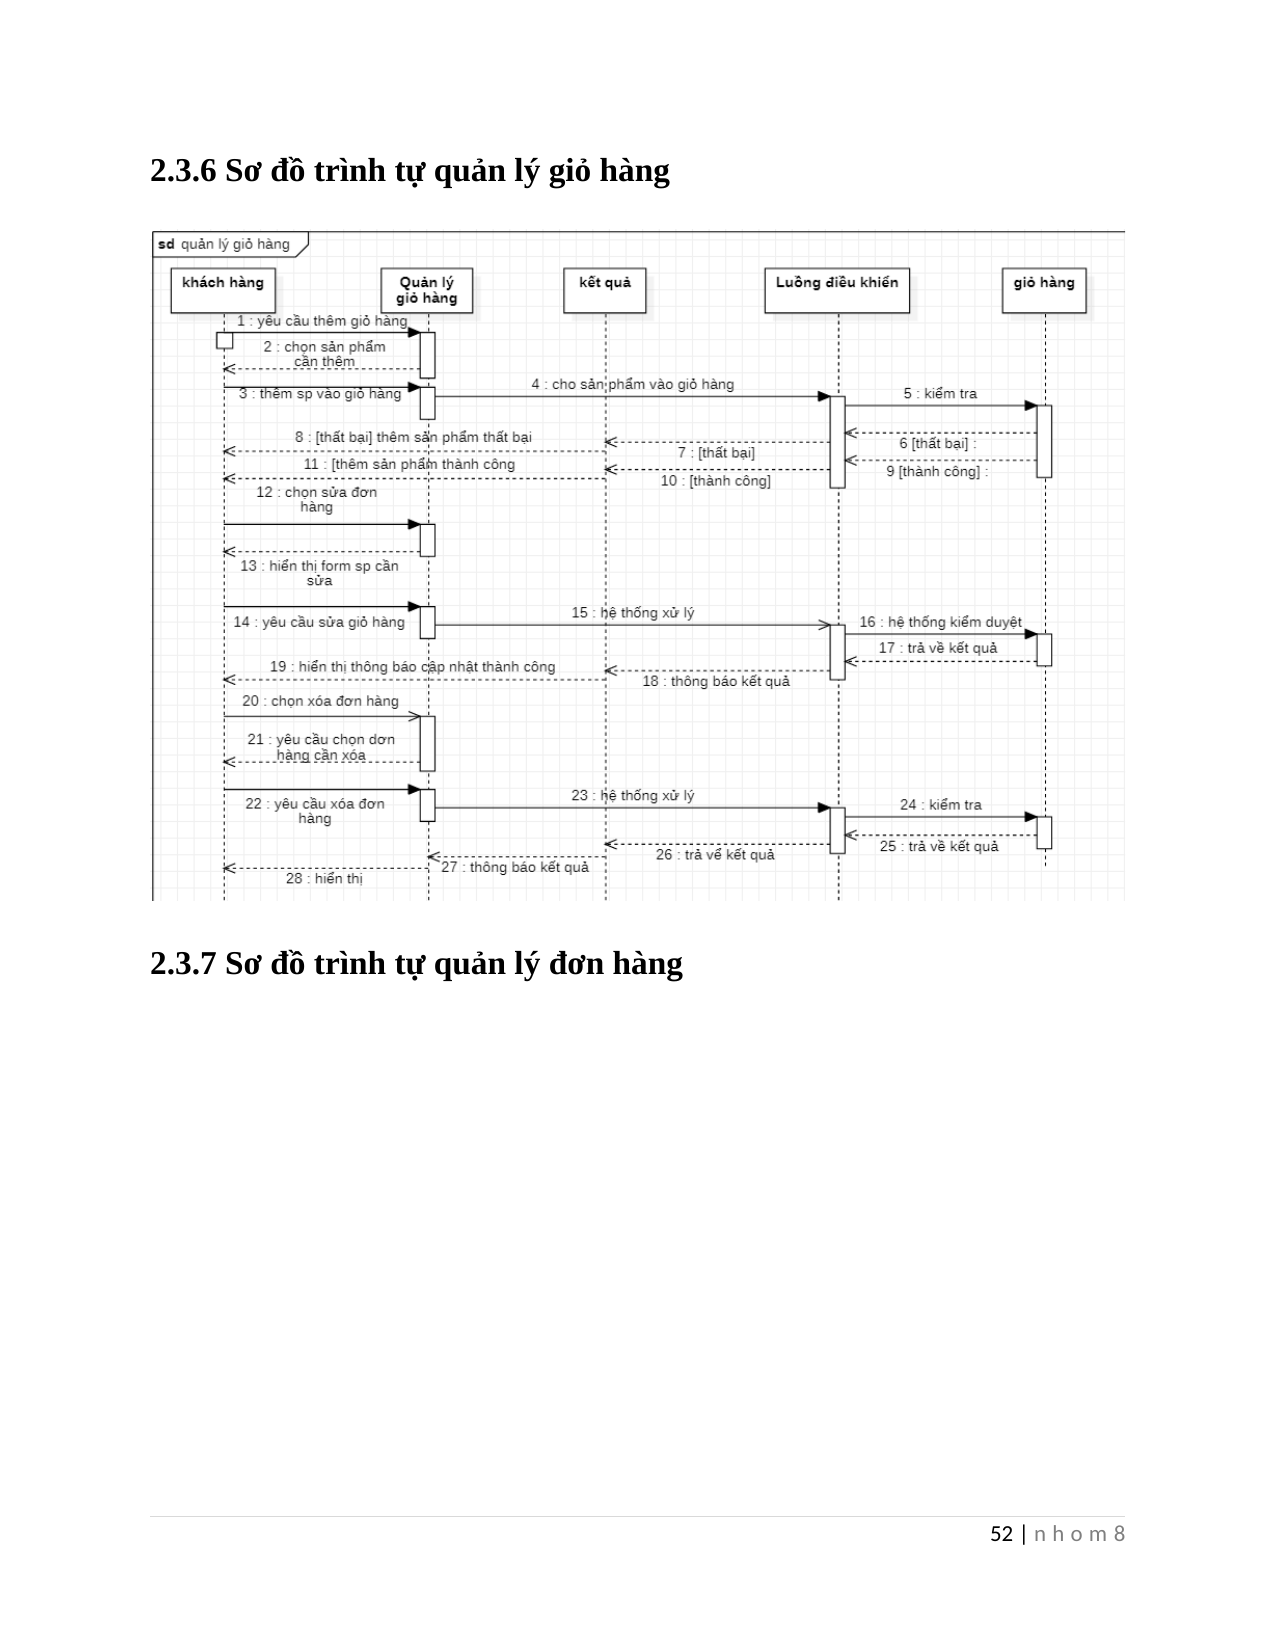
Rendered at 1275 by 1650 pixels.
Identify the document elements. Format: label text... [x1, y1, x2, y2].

subtitle Sơ đồ trình tự quản lý giỏ hàng [150, 150, 1125, 188]
subtitle Sơ đồ trình tự quản lý đơn hàng [150, 943, 1125, 982]
picture [150, 229, 1125, 901]
